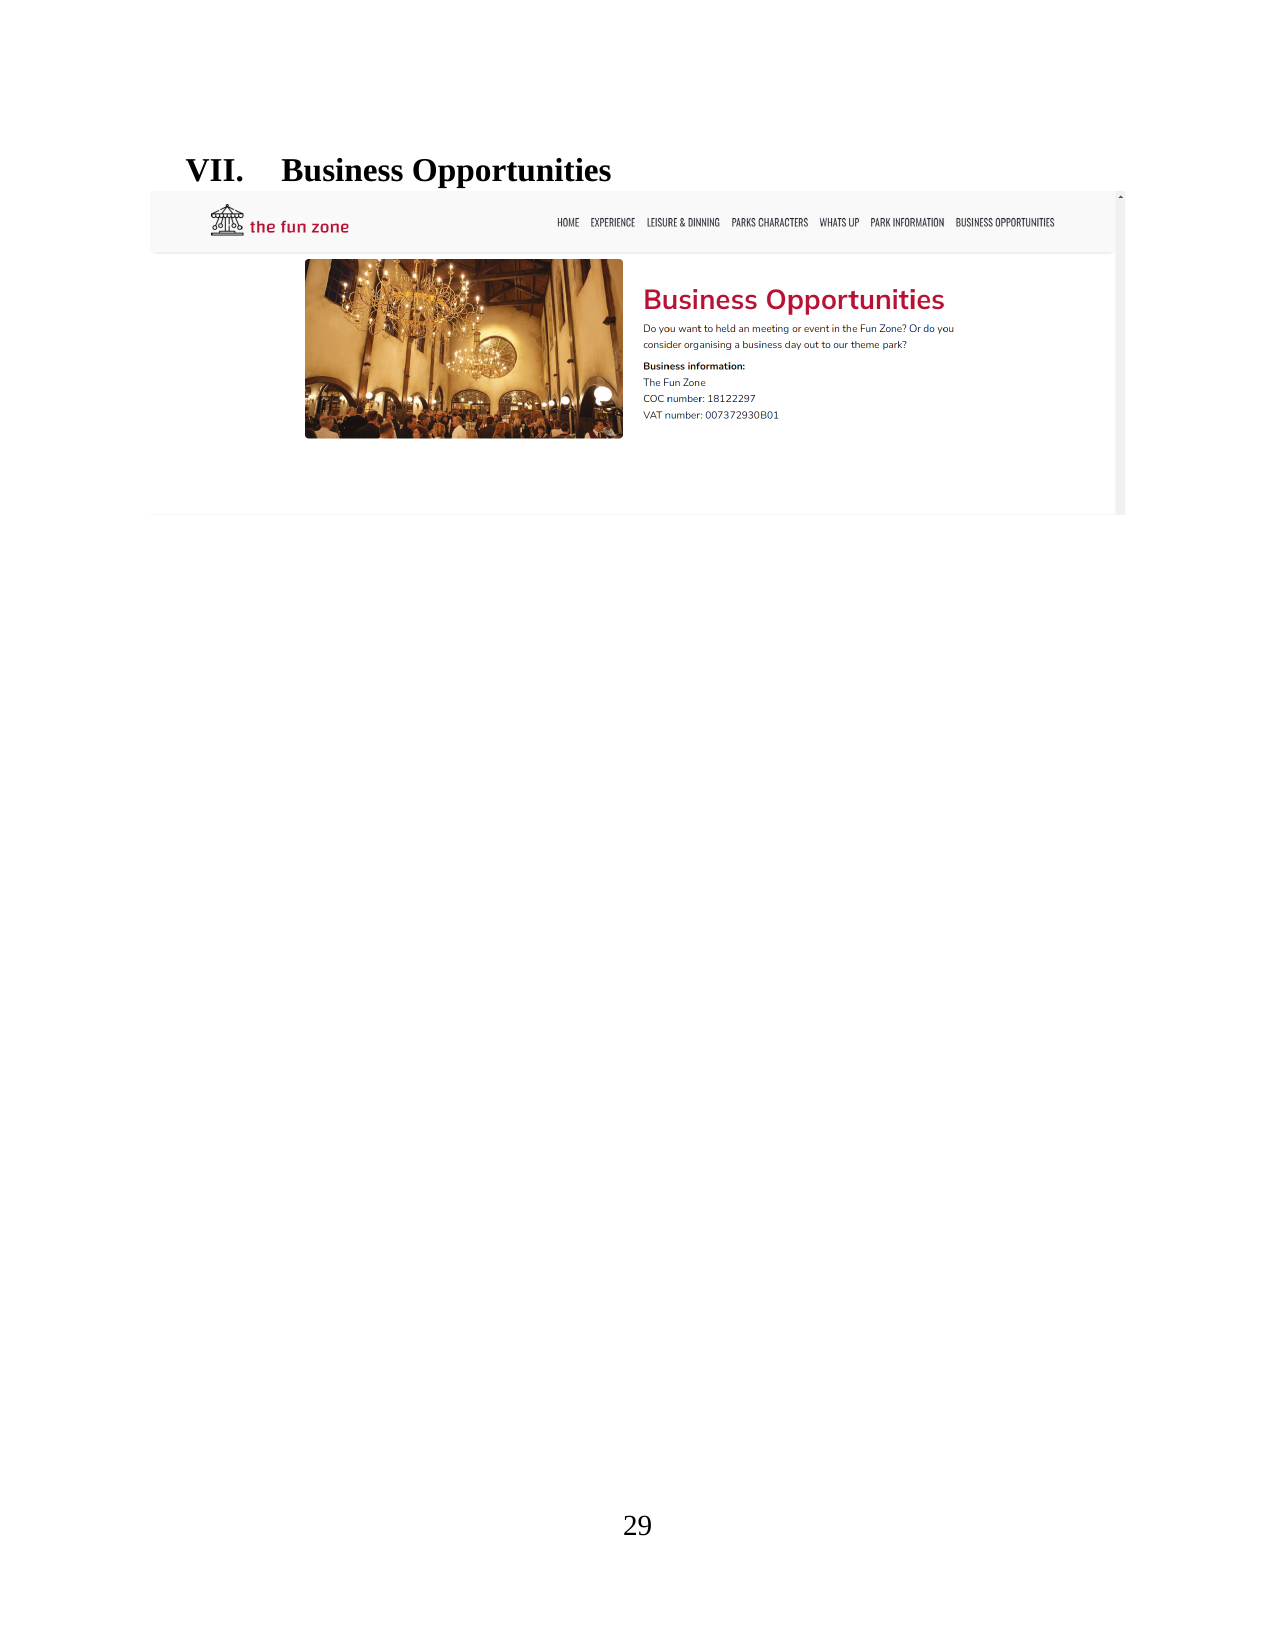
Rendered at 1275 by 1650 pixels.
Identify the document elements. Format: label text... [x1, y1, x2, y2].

subtitle Business Opportunities [244, 150, 1125, 188]
picture [150, 191, 1125, 515]
